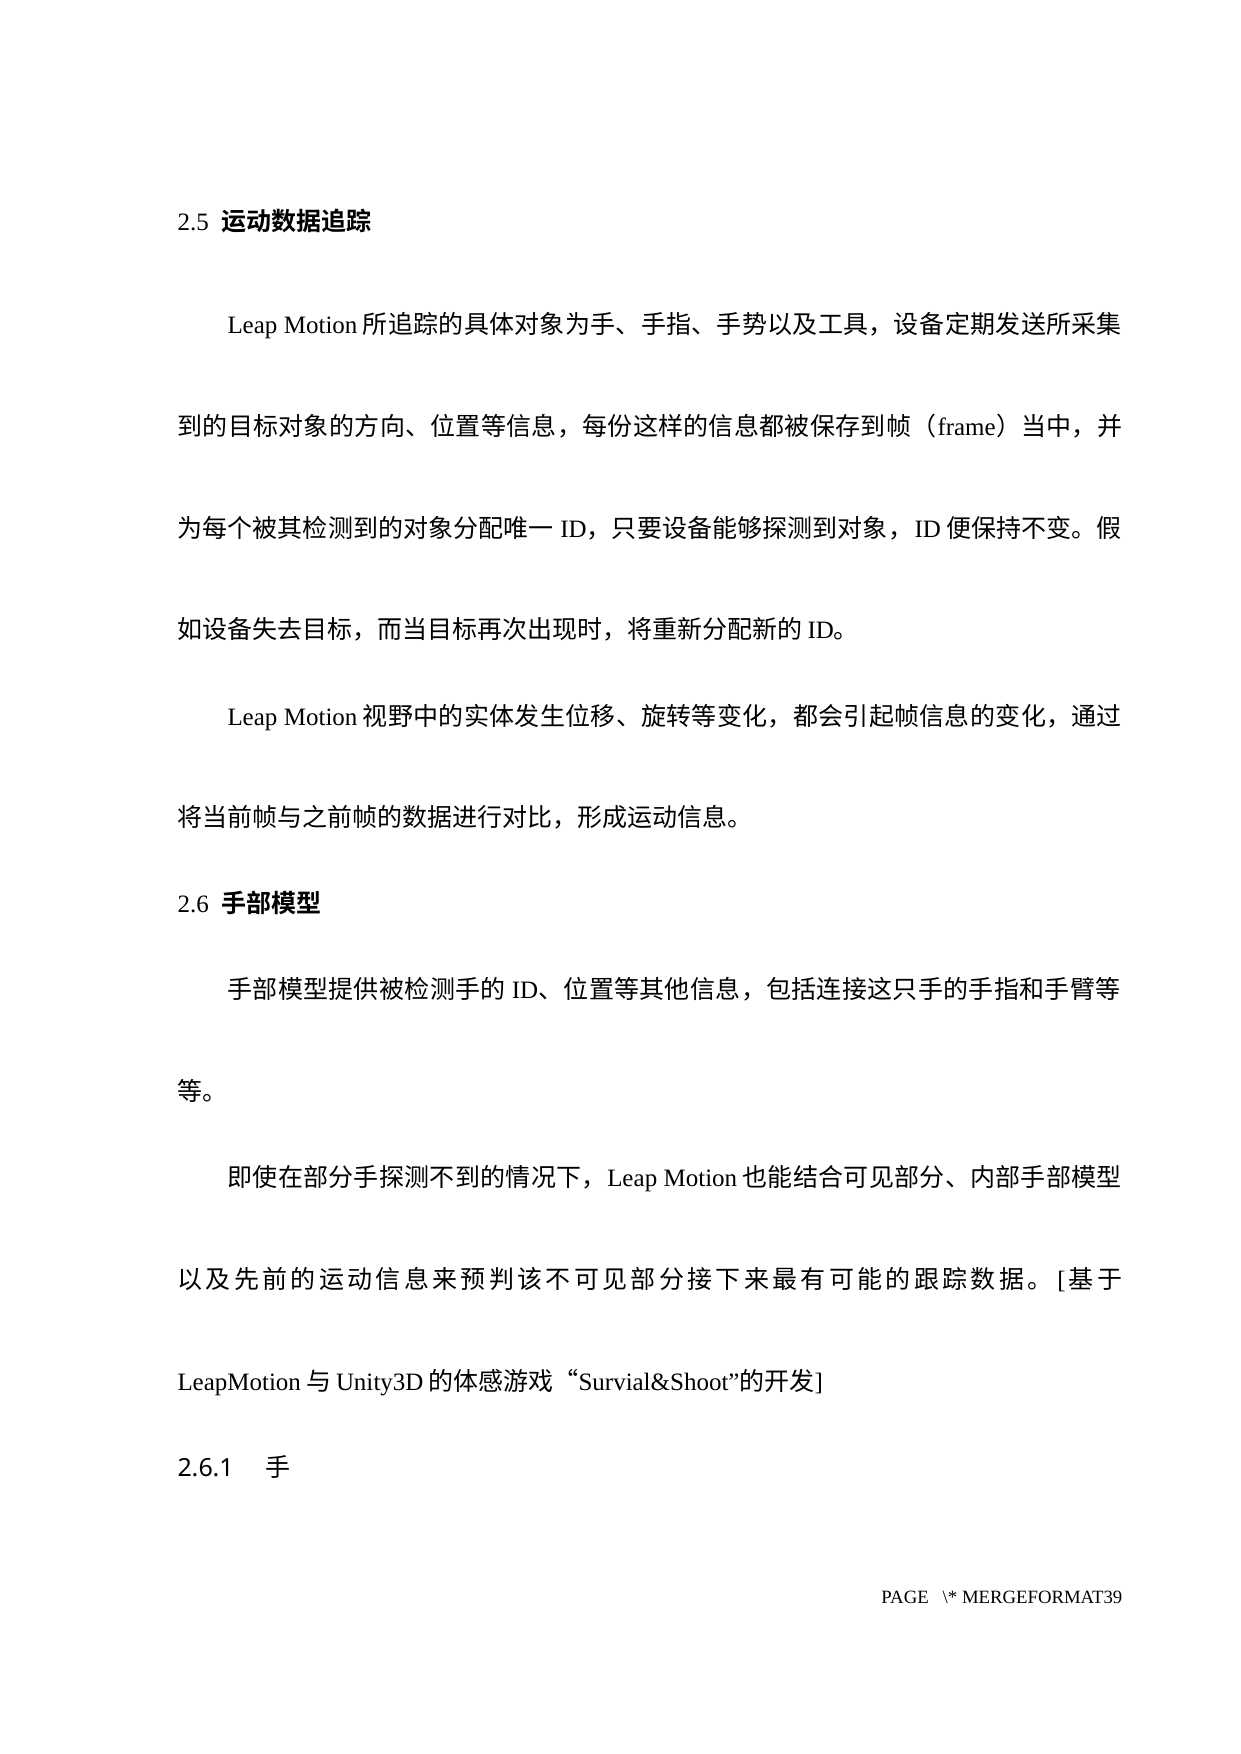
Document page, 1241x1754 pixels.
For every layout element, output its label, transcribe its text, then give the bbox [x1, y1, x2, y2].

text Leap Motion视野中的实体发生位移、旋转等变化，都会引起帧信息的变化，通过将当前帧与之前帧的数据进行对比，形成运动信息。 [177, 680, 1122, 850]
text 即使在部分手探测不到的情况下，Leap Motion也能结合可见部分、内部手部模型以及先前的运动信息来预判该不可见部分接下来最有可能的跟踪数据。[基于LeapMotion与Unity3D的体感游戏“Survial&Shoot”的开发] [177, 1142, 1122, 1414]
subtitle 手 [177, 1432, 1122, 1500]
subtitle 运动数据追踪 [177, 185, 1122, 253]
text 手部模型提供被检测手的ID、位置等其他信息，包括连接这只手的手指和手臂等等。 [177, 954, 1122, 1124]
text Leap Motion所追踪的具体对象为手、手指、手势以及工具，设备定期发送所采集到的目标对象的方向、位置等信息，每份这样的信息都被保存到帧（frame）当中，并为每个被其检测到的对象分配唯一ID，只要设备能够探测到对象，ID便保持不变。假如设备失去目标，而当目标再次出现时，将重新分配新的ID。 [177, 288, 1122, 662]
subtitle 手部模型 [177, 868, 1122, 936]
